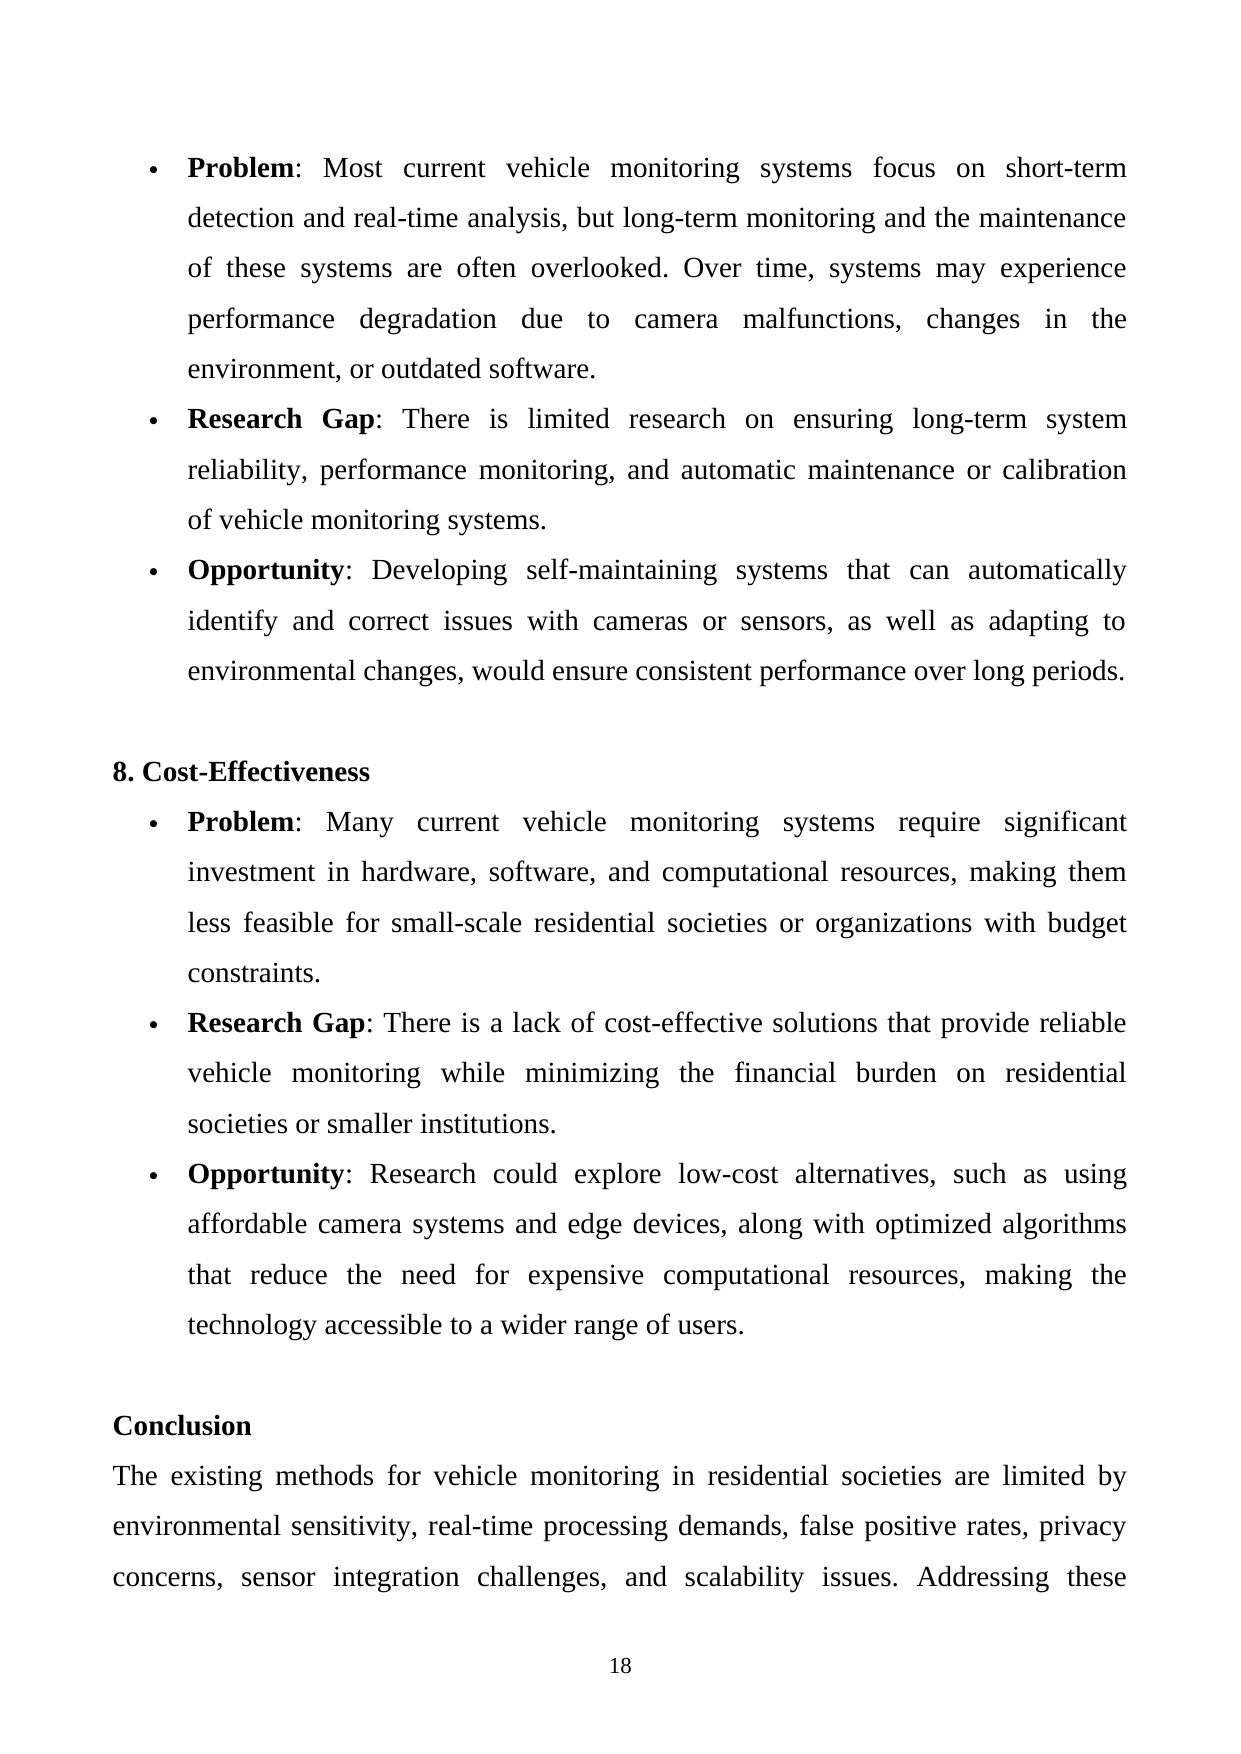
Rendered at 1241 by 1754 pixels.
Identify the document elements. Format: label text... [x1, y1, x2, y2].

text Conclusion [112, 1408, 1128, 1441]
list Problem: Most current vehicle monitoring systems focus on short-term detection and real-time analysis, but long-term monitoring and the maintenance of these systems are often overlooked. Over time, systems may experience performance degradation due to camera malfunctions, changes in the environment, or outdated software. [150, 150, 1128, 385]
list Research Gap: There is limited research on ensuring long-term system reliability, performance monitoring, and automatic maintenance or calibration of vehicle monitoring systems. [150, 402, 1128, 536]
text 8. Cost-Effectiveness [112, 754, 1128, 787]
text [112, 1458, 1128, 1592]
list Problem: Many current vehicle monitoring systems require significant investment in hardware, software, and computational resources, making them less feasible for small-scale residential societies or organizations with budget constraints. [150, 804, 1128, 988]
list Opportunity: Research could explore low-cost alternatives, such as using affordable camera systems and edge devices, along with optimized algorithms that reduce the need for expensive computational resources, making the technology accessible to a wider range of users. [150, 1156, 1128, 1341]
list Opportunity: Developing self-maintaining systems that can automatically identify and correct issues with cameras or sensors, as well as adapting to environmental changes, would ensure consistent performance over long periods. [150, 552, 1128, 687]
list Research Gap: There is a lack of cost-effective solutions that provide reliable vehicle monitoring while minimizing the financial burden on residential societies or smaller institutions. [150, 1005, 1128, 1139]
